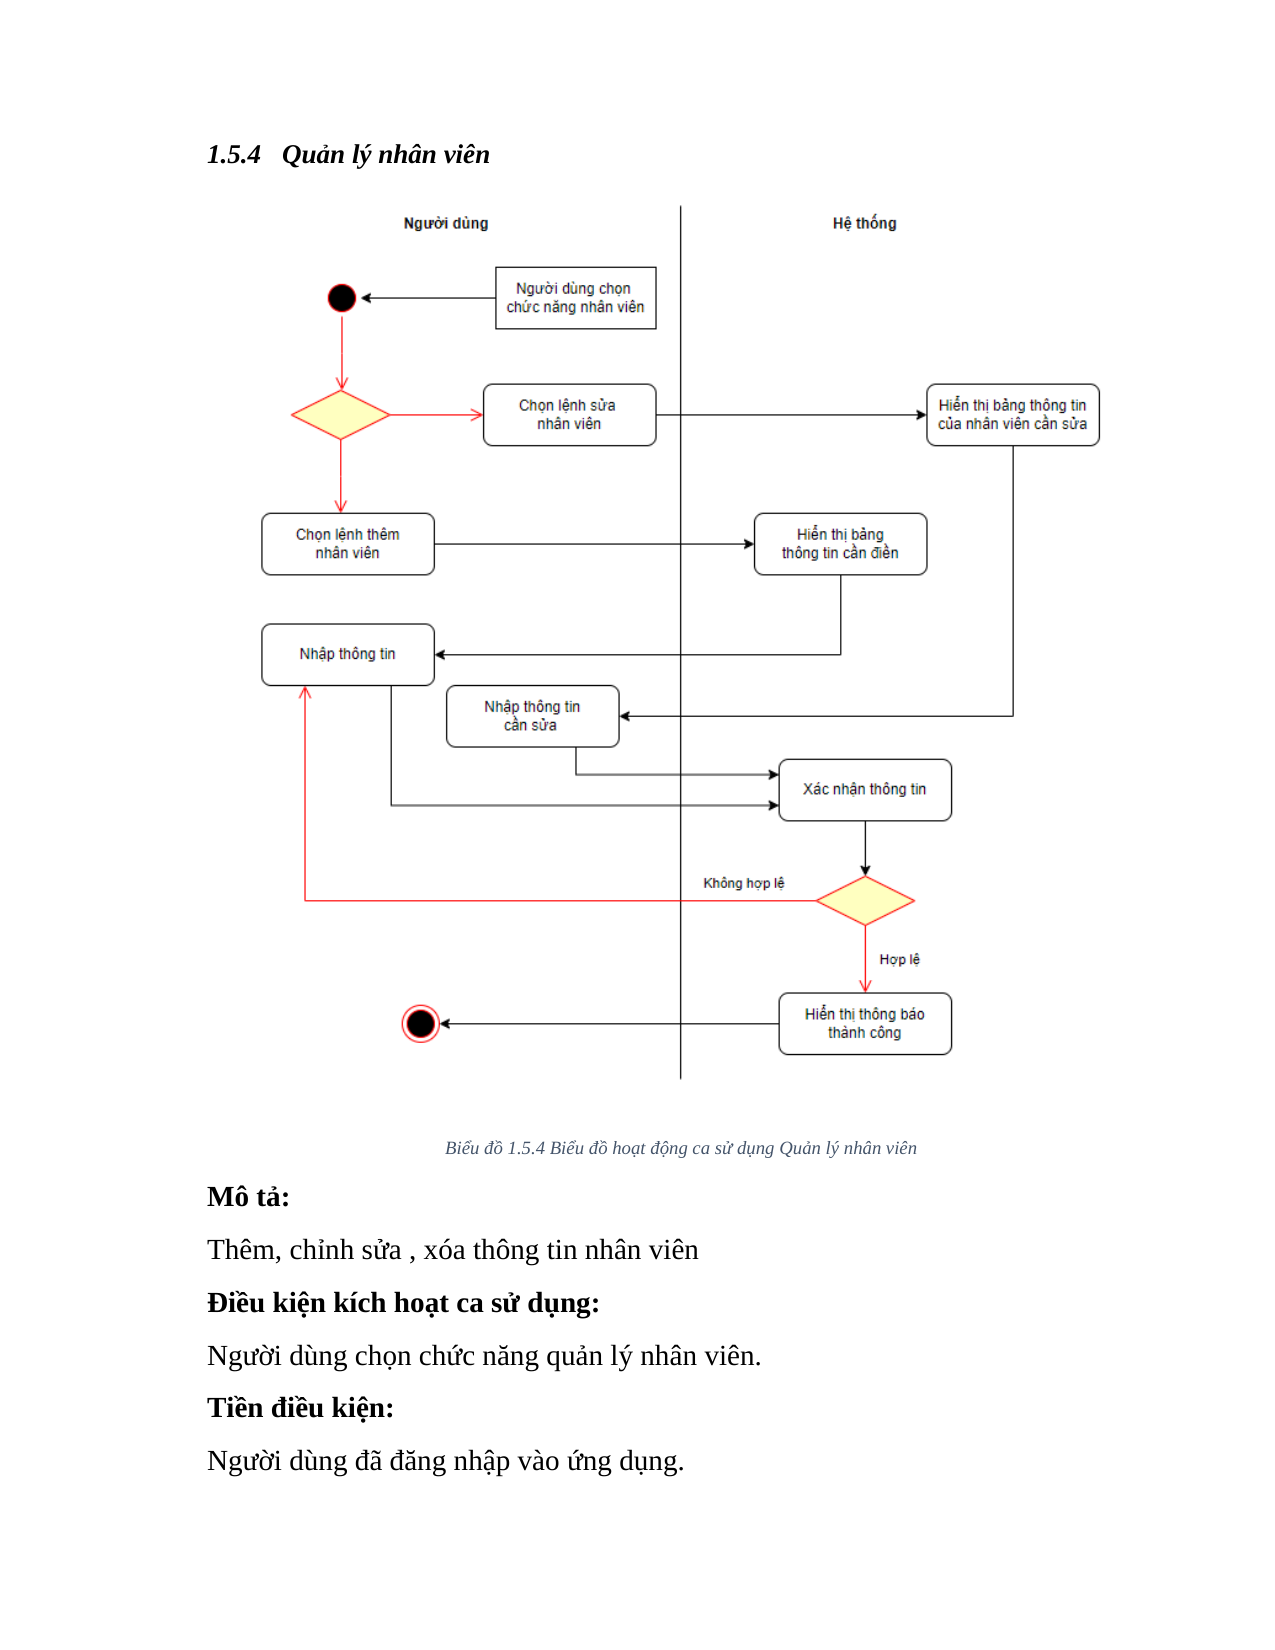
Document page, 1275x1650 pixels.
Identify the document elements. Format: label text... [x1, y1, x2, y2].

text Mô tả: [207, 1179, 1157, 1213]
text Tiền điều kiện: [207, 1391, 1157, 1424]
subtitle Quản lý nhân viên [207, 143, 1157, 168]
text Điều kiện kích hoạt ca sử dụng: [207, 1285, 1157, 1318]
text Thêm, chỉnh sửa , xóa thông tin nhân viên [207, 1232, 1157, 1266]
picture [206, 193, 1158, 1118]
text Người dùng đã đăng nhập vào ứng dụng. [207, 1443, 1157, 1477]
text Người dùng chọn chức năng quản lý nhân viên. [207, 1338, 1157, 1371]
